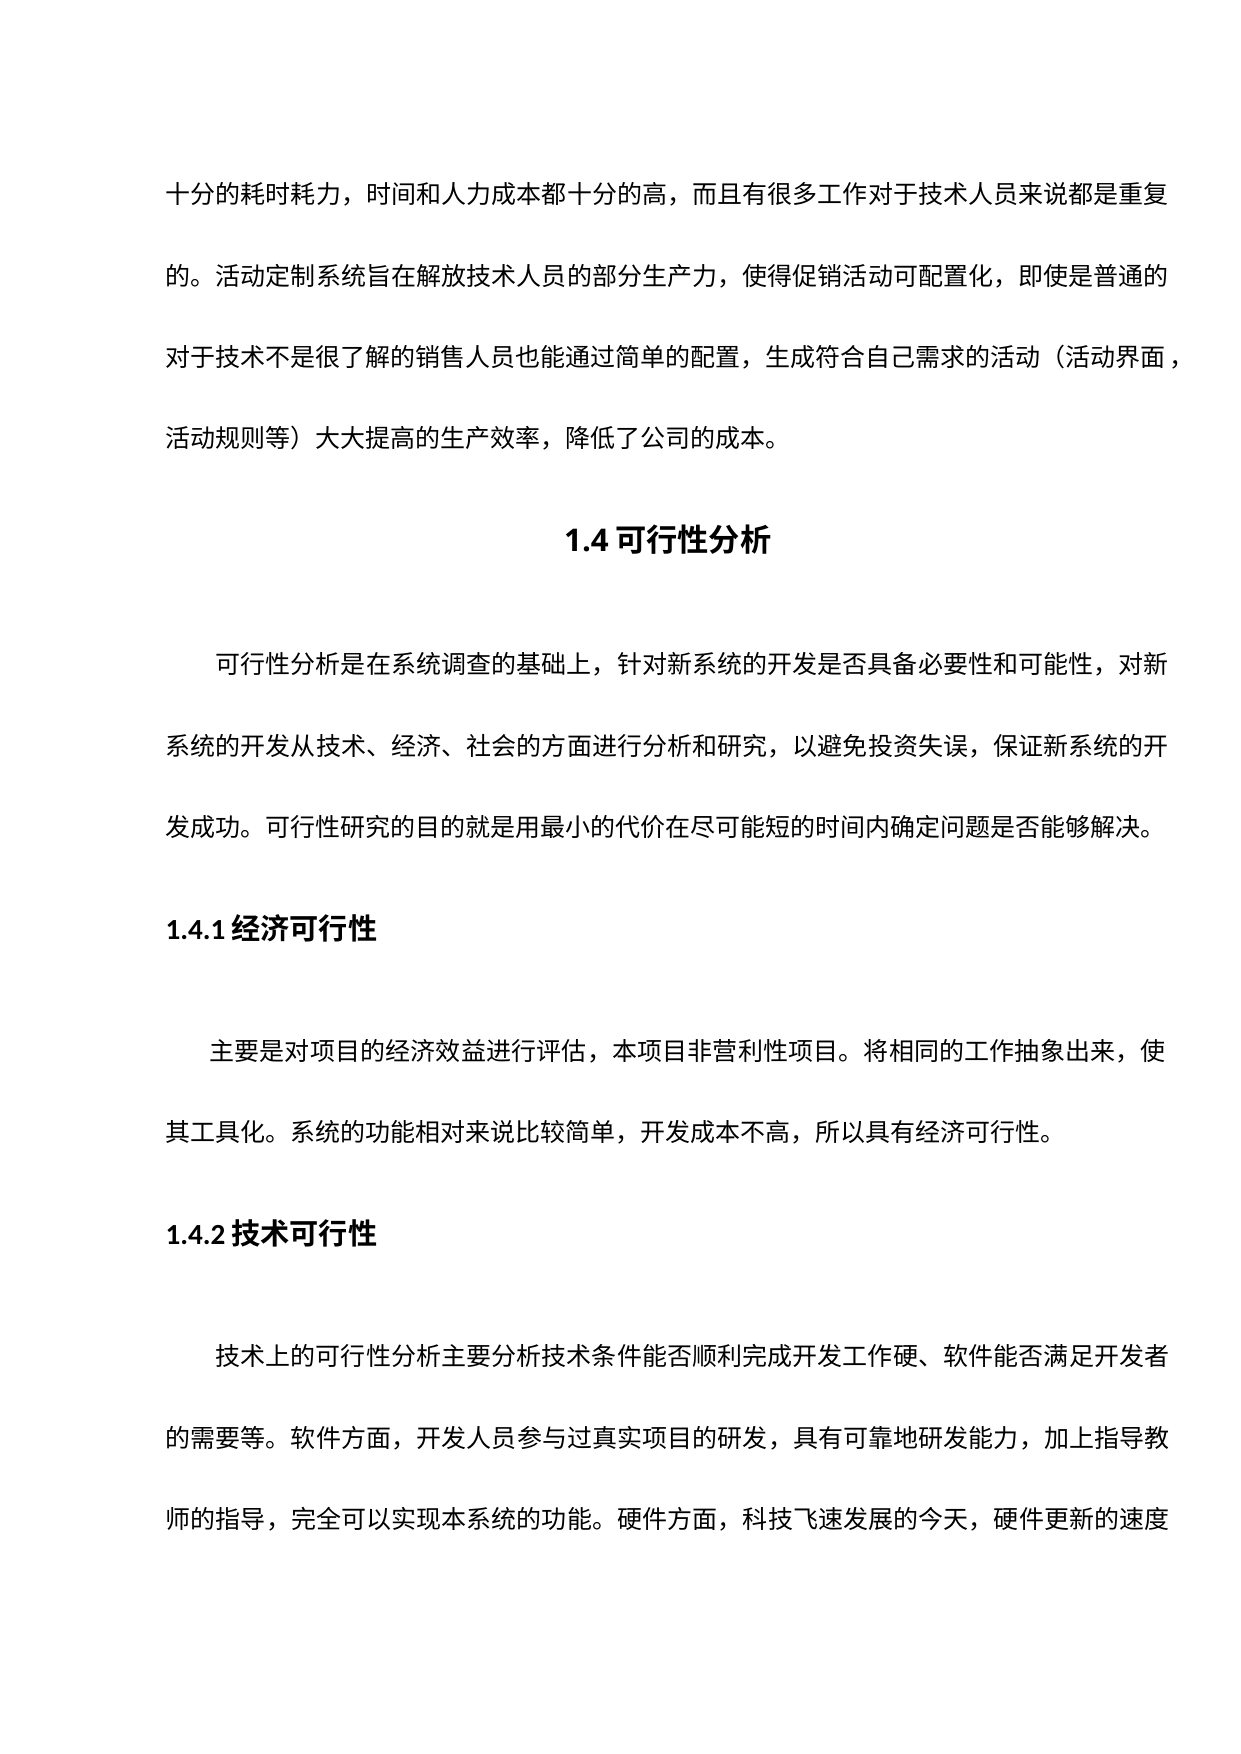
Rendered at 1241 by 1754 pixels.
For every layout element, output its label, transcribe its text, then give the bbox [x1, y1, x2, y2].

subtitle 1.4.2技术可行性 [165, 1199, 1169, 1264]
subtitle 1.4可行性分析 [165, 505, 1169, 570]
text 可行性分析是在系统调查的基础上，针对新系统的开发是否具备必要性和可能性，对新系统的开发从技术、经济、社会的方面进行分析和研究，以避免投资失误，保证新系统的开发成功。可行性研究的目的就是用最小的代价在尽可能短的时间内确定问题是否能够解决。 [165, 631, 1169, 858]
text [165, 161, 1169, 469]
text 主要是对项目的经济效益进行评估，本项目非营利性项目。将相同的工作抽象出来，使其工具化。系统的功能相对来说比较简单，开发成本不高，所以具有经济可行性。 [165, 1017, 1169, 1163]
subtitle 1.4.1经济可行性 [165, 894, 1169, 959]
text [165, 1322, 1169, 1550]
